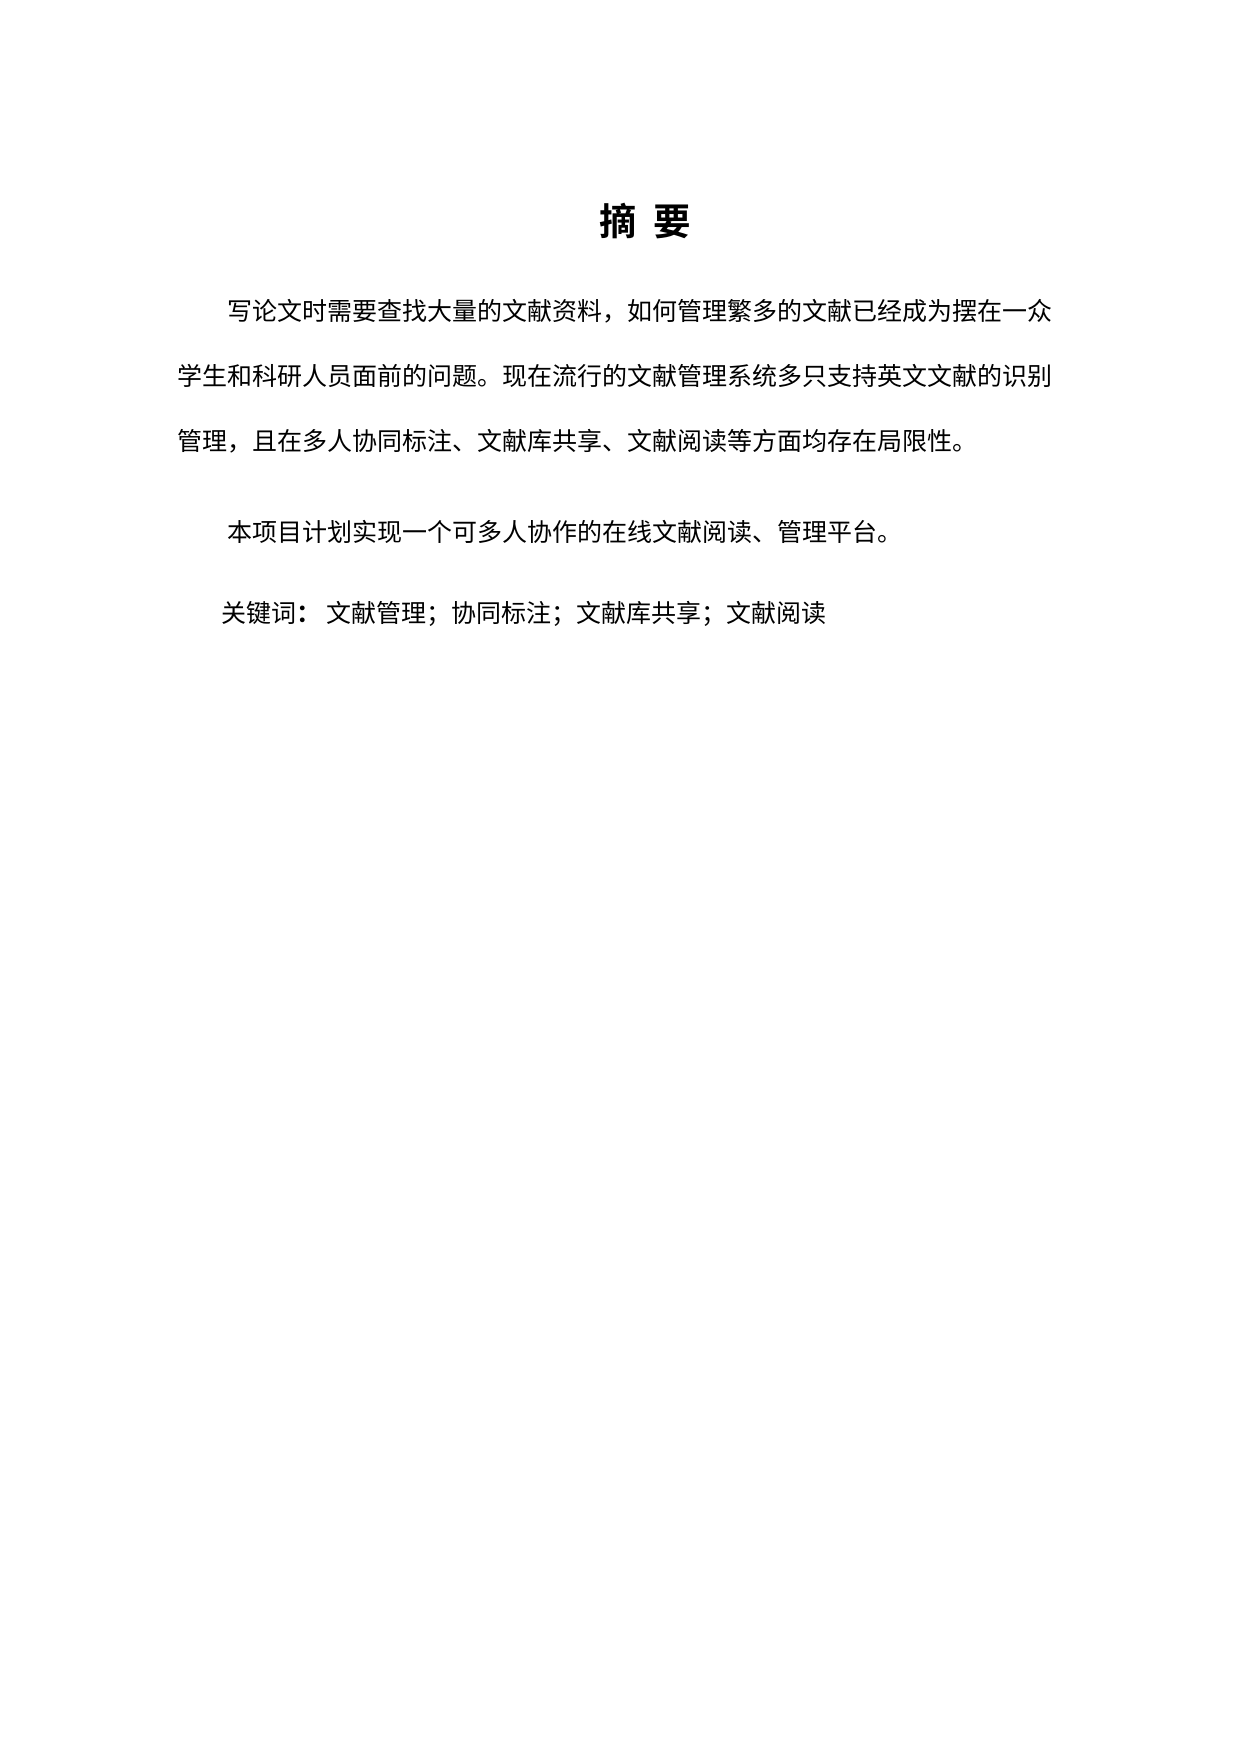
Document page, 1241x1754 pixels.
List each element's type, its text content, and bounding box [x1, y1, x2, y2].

text 写论文时需要查找大量的文献资料，如何管理繁多的文献已经成为摆在一众学生和科研人员面前的问题。现在流行的文献管理系统多只支持英文文献的识别管理，且在多人协同标注、文献库共享、文献阅读等方面均存在局限性。 [177, 277, 1063, 472]
text 本项目计划实现一个可多人协作的在线文献阅读、管理平台。 [177, 498, 1063, 563]
text 摘 要 [177, 186, 1063, 251]
text 关键词： 文献管理；协同标注；文献库共享；文献阅读 [177, 579, 1063, 644]
